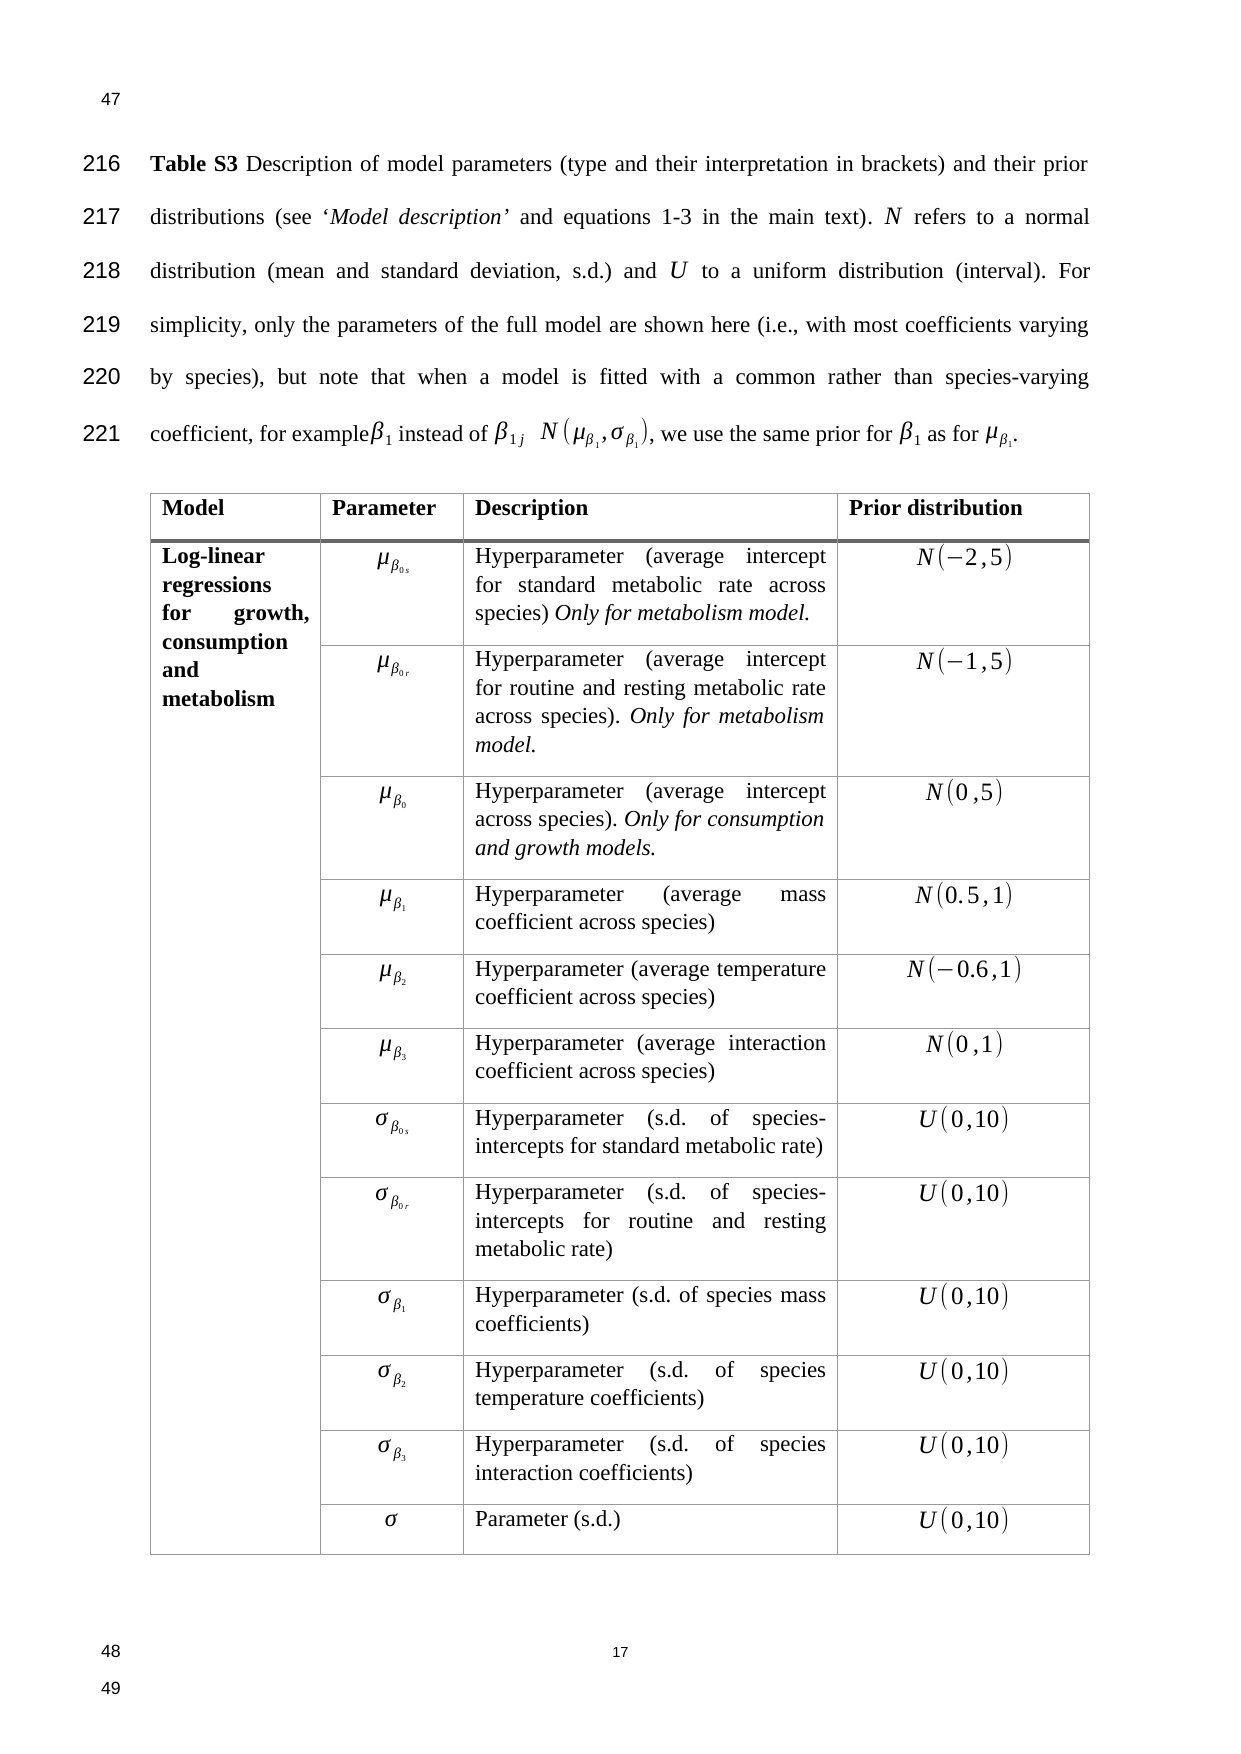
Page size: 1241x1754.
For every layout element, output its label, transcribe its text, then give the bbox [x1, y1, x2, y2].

table_cell Hyperparameter (s.d. of species-intercepts for standard metabolic rate) [464, 1104, 837, 1177]
table_cell [321, 1356, 463, 1429]
table_cell [321, 1104, 463, 1177]
table_cell [838, 1356, 1089, 1429]
table_cell [838, 1281, 1089, 1355]
table_cell [838, 955, 1089, 1028]
table_cell [321, 1281, 463, 1355]
table_cell Hyperparameter (average intercept for routine and resting metabolic rate across species). Only for metabolism model. [464, 646, 837, 776]
table_cell [838, 1104, 1089, 1177]
table_cell [321, 777, 463, 879]
table_cell Hyperparameter (average intercept for standard metabolic rate across species) Only for metabolism model. [464, 543, 837, 644]
table_cell [838, 1178, 1089, 1280]
table_cell [838, 1431, 1089, 1504]
table_cell [838, 1505, 1089, 1554]
table_cell [321, 1029, 463, 1103]
table_cell Hyperparameter (s.d. of species temperature coefficients) [464, 1356, 837, 1429]
table_cell Hyperparameter (average temperature coefficient across species) [464, 955, 837, 1028]
table_cell [838, 543, 1089, 644]
table_cell Hyperparameter (average interaction coefficient across species) [464, 1029, 837, 1103]
table_cell [321, 646, 463, 776]
table_cell Log-linear regressions for growth, consumption and metabolism [151, 543, 320, 1554]
table_cell [321, 1178, 463, 1280]
text Table S3 Description of model parameters (type and their interpretation in brackets) and their prior distributions (see ‘Model description’ and equations 1-3 in the main text). refers to a normal distribution (mean and standard deviation, s.d.) and to a uniform distribution (interval). For simplicity, only the parameters of the full model are shown here (i.e., with most coefficients varying by species), but note that when a model is fitted with a common rather than species-varying coefficient, for example instead of , we use the same prior for as for . [150, 150, 1090, 450]
table_cell Hyperparameter (s.d. of species interaction coefficients) [464, 1431, 837, 1504]
table_cell [321, 1505, 463, 1554]
table_header Description [464, 494, 837, 539]
table_cell Hyperparameter (average intercept across species). Only for consumption and growth models. [464, 777, 837, 879]
table_cell Hyperparameter (s.d. of species-intercepts for routine and resting metabolic rate) [464, 1178, 837, 1280]
table_cell Hyperparameter (average mass coefficient across species) [464, 880, 837, 953]
table_cell [321, 543, 463, 644]
table_cell Parameter (s.d.) [464, 1505, 837, 1554]
table_cell [321, 955, 463, 1028]
table_cell [838, 880, 1089, 953]
table_header Parameter [321, 494, 463, 539]
table_cell [838, 646, 1089, 776]
table_cell [321, 880, 463, 953]
table_cell Hyperparameter (s.d. of species mass coefficients) [464, 1281, 837, 1355]
table_cell [838, 777, 1089, 879]
table_header Model [151, 494, 320, 539]
table_header Prior distribution [838, 494, 1089, 539]
table_cell [838, 1029, 1089, 1103]
table_cell [321, 1431, 463, 1504]
